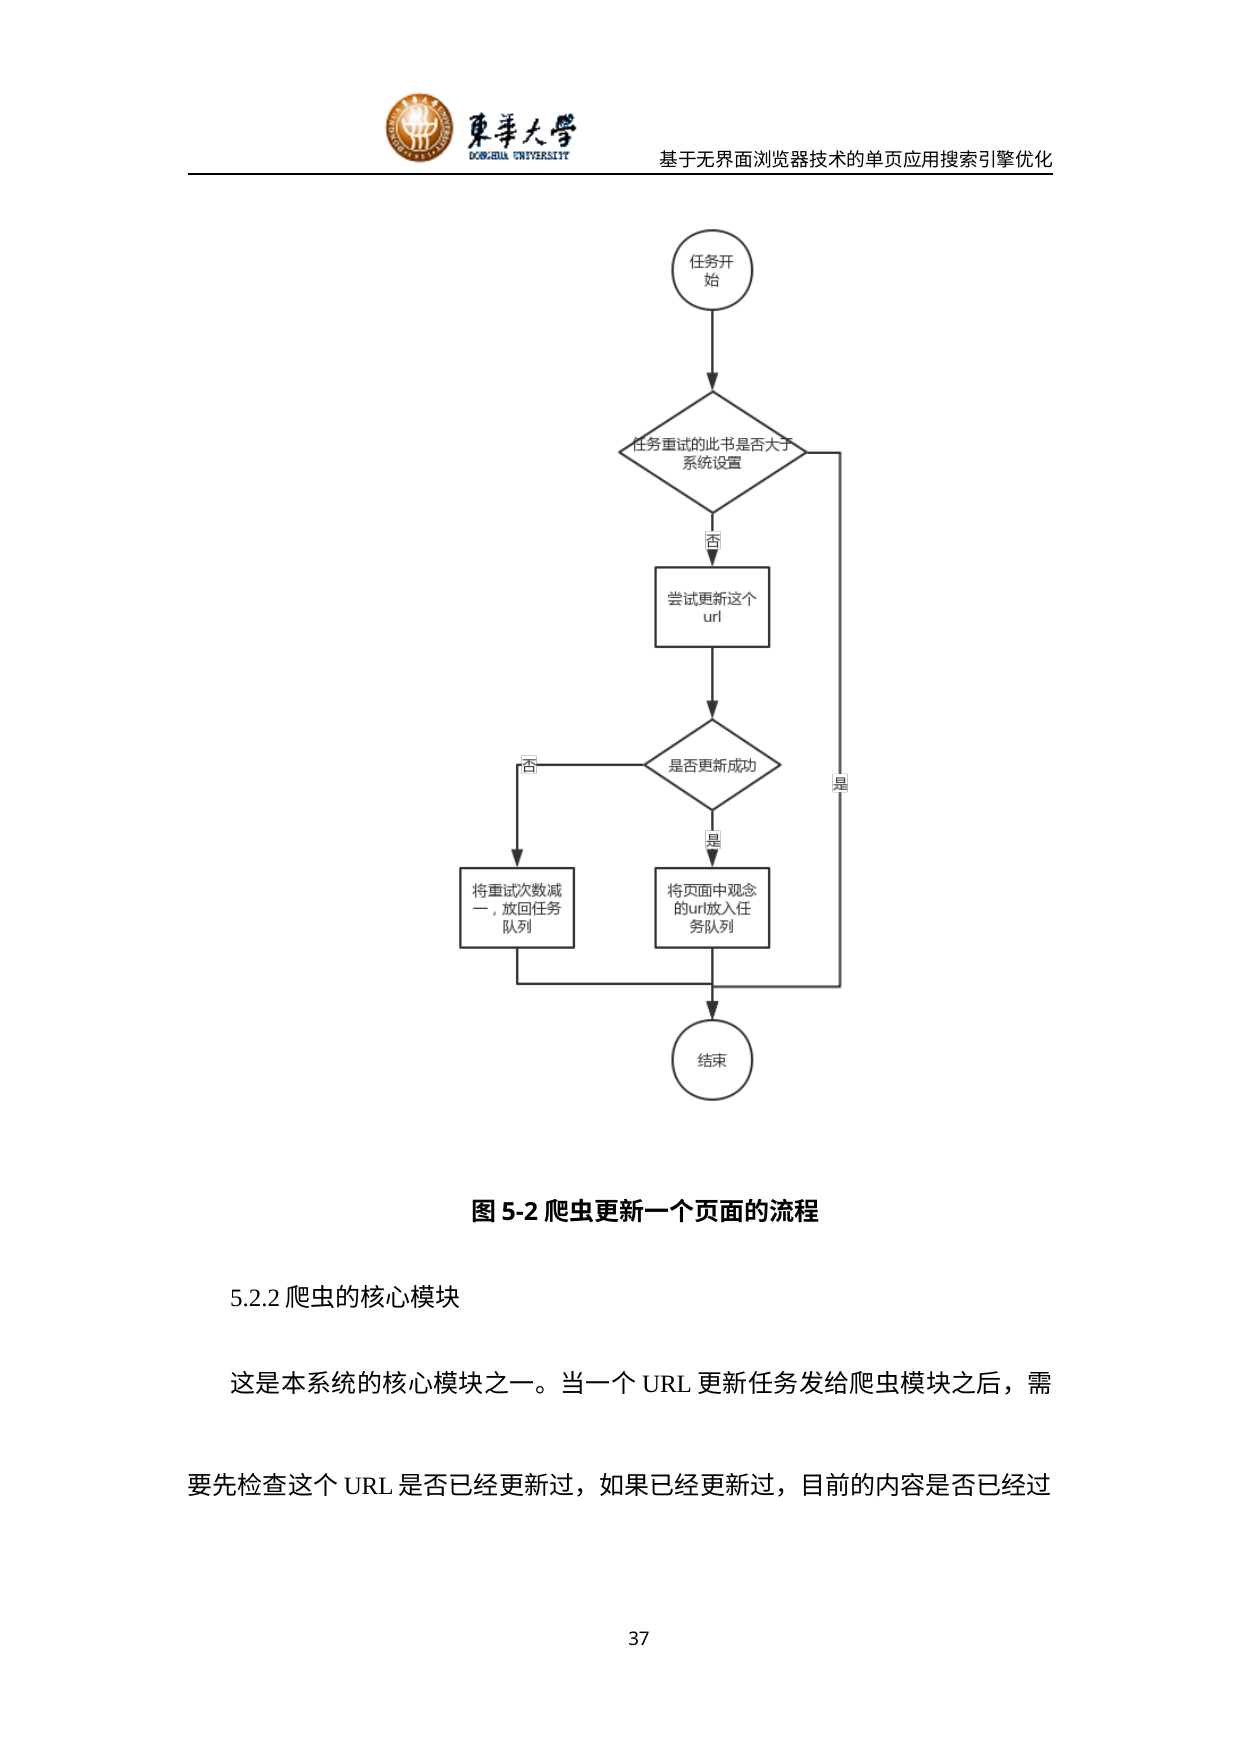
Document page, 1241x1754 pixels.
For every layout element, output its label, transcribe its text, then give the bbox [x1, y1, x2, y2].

picture [382, 88, 581, 166]
picture [406, 176, 877, 1136]
text 5.2.2爬虫的核心模块 [187, 1262, 1053, 1329]
text 这是本系统的核心模块之一。当一个URL更新任务发给爬虫模块之后，需要先检查这个URL是否已经更新过，如果已经更新过，目前的内容是否已经过时了。如果没有过时，则直接结束任务，如果内容已经过时，则开启一个更新任务。 [187, 1348, 1053, 1517]
text 图 5-2 爬虫更新一个页面的流程 [187, 1176, 1053, 1243]
